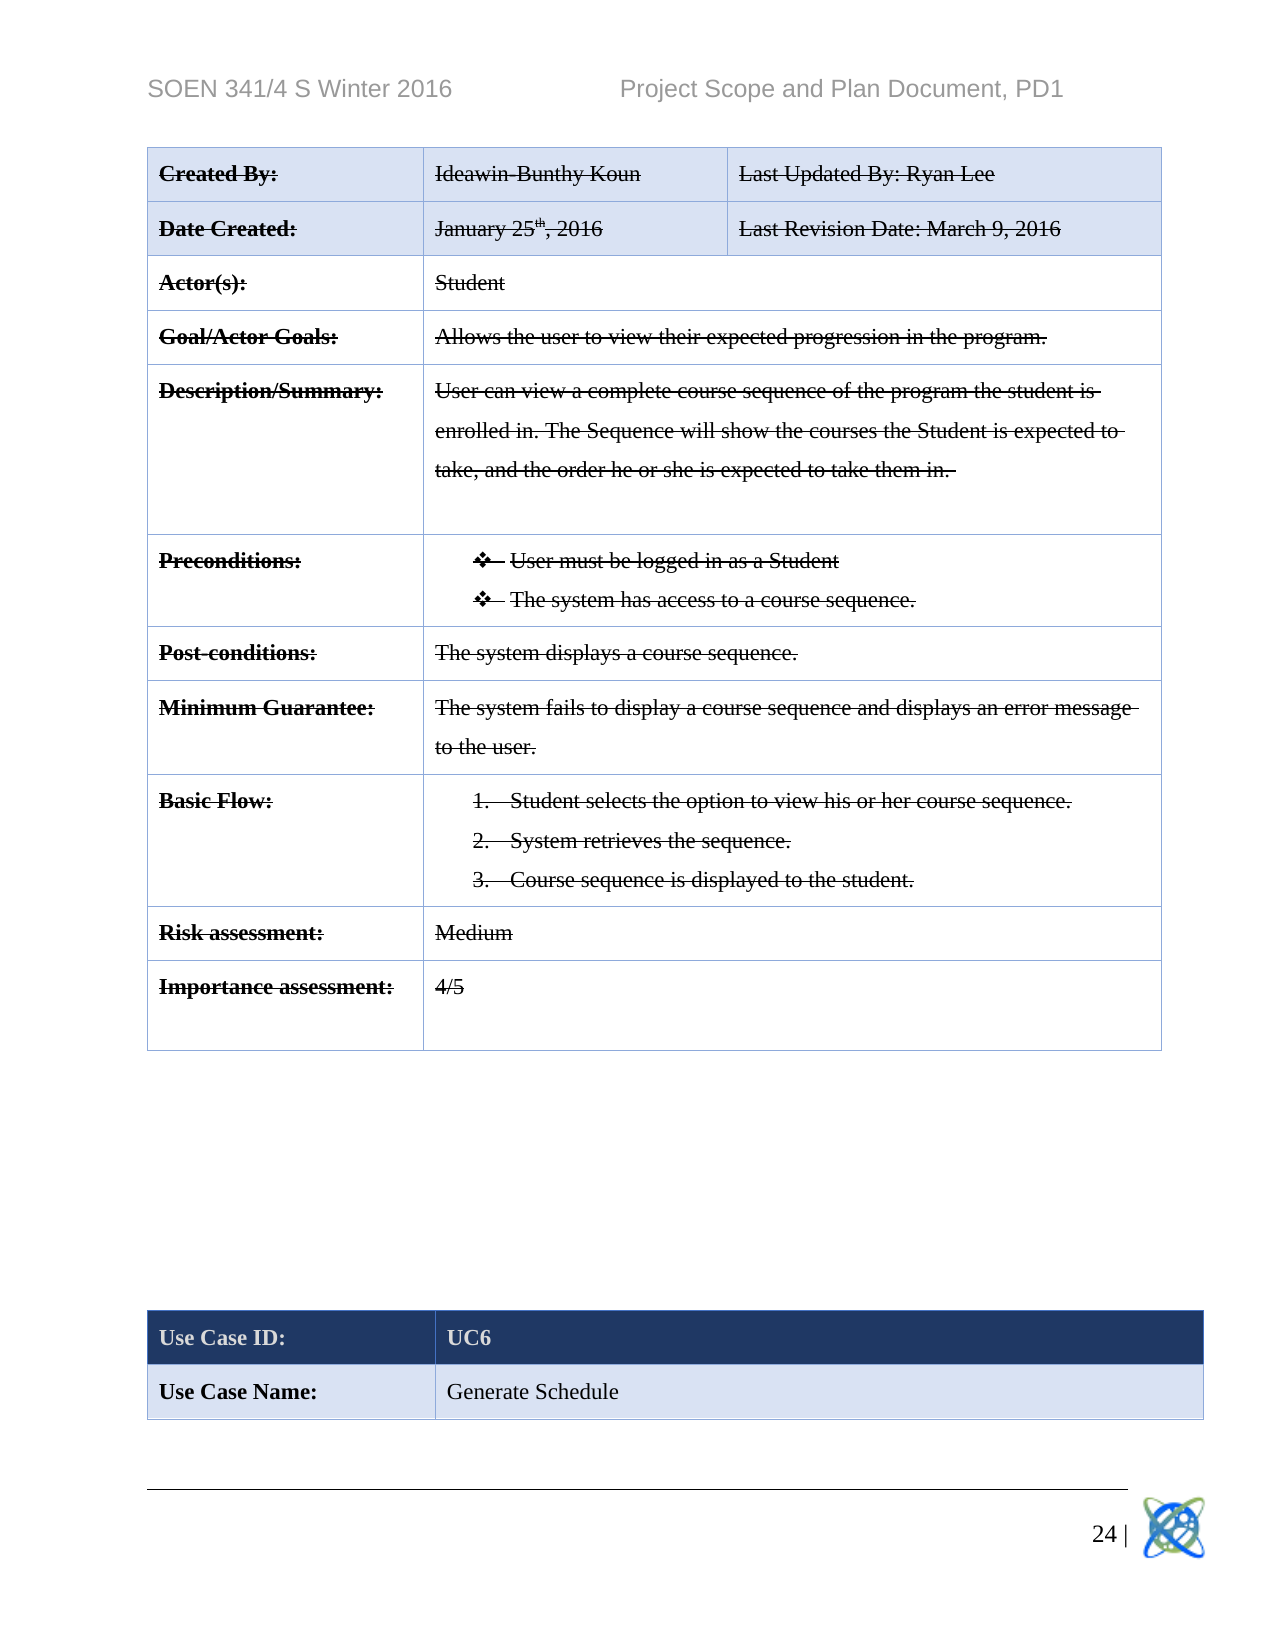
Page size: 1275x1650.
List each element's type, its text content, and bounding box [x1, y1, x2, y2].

picture [1123, 1490, 1224, 1566]
table_cell Basic Flow: [148, 775, 423, 906]
table_cell Use Case Name: [148, 1365, 435, 1418]
table_cell Generate Schedule [436, 1365, 1203, 1418]
table_header UC6 [436, 1311, 1203, 1364]
table_cell Goal/Actor Goals: [148, 311, 423, 364]
table_cell Allows the user to view their expected progression in the program. [424, 311, 1161, 364]
table_cell Last Revision Date: March 9, 2016 [728, 202, 1161, 255]
table_cell The system displays a course sequence. [424, 627, 1161, 680]
table_cell Description/Summary: [148, 365, 423, 533]
table_header Use Case ID: [148, 1311, 435, 1364]
table_cell The system fails to display a course sequence and displays an error message to the user. [424, 681, 1161, 774]
table_cell Created By: [148, 148, 423, 201]
table_cell Post-conditions: [148, 627, 423, 680]
table_cell Student selects the option to view his or her course sequence. System retrieves the sequence. Course sequence is displayed to the student. [424, 775, 1161, 906]
table_cell Medium [424, 907, 1161, 960]
table_cell 4/5 [424, 961, 1161, 1050]
table_cell January 25th, 2016 [424, 202, 727, 255]
table_cell User can view a complete course sequence of the program the student is enrolled in. The Sequence will show the courses the Student is expected to take, and the order he or she is expected to take them in. [424, 365, 1161, 533]
table_cell Importance assessment: [148, 961, 423, 1050]
table_cell User must be logged in as a Student The system has access to a course sequence. [424, 535, 1161, 626]
table_cell Preconditions: [148, 535, 423, 626]
table_cell Minimum Guarantee: [148, 681, 423, 774]
table_cell Last Updated By: Ryan Lee [728, 148, 1161, 201]
table_cell Actor(s): [148, 256, 423, 309]
table_cell Risk assessment: [148, 907, 423, 960]
table_cell Date Created: [148, 202, 423, 255]
table_cell Ideawin-Bunthy Koun [424, 148, 727, 201]
table_cell Student [424, 256, 1161, 309]
